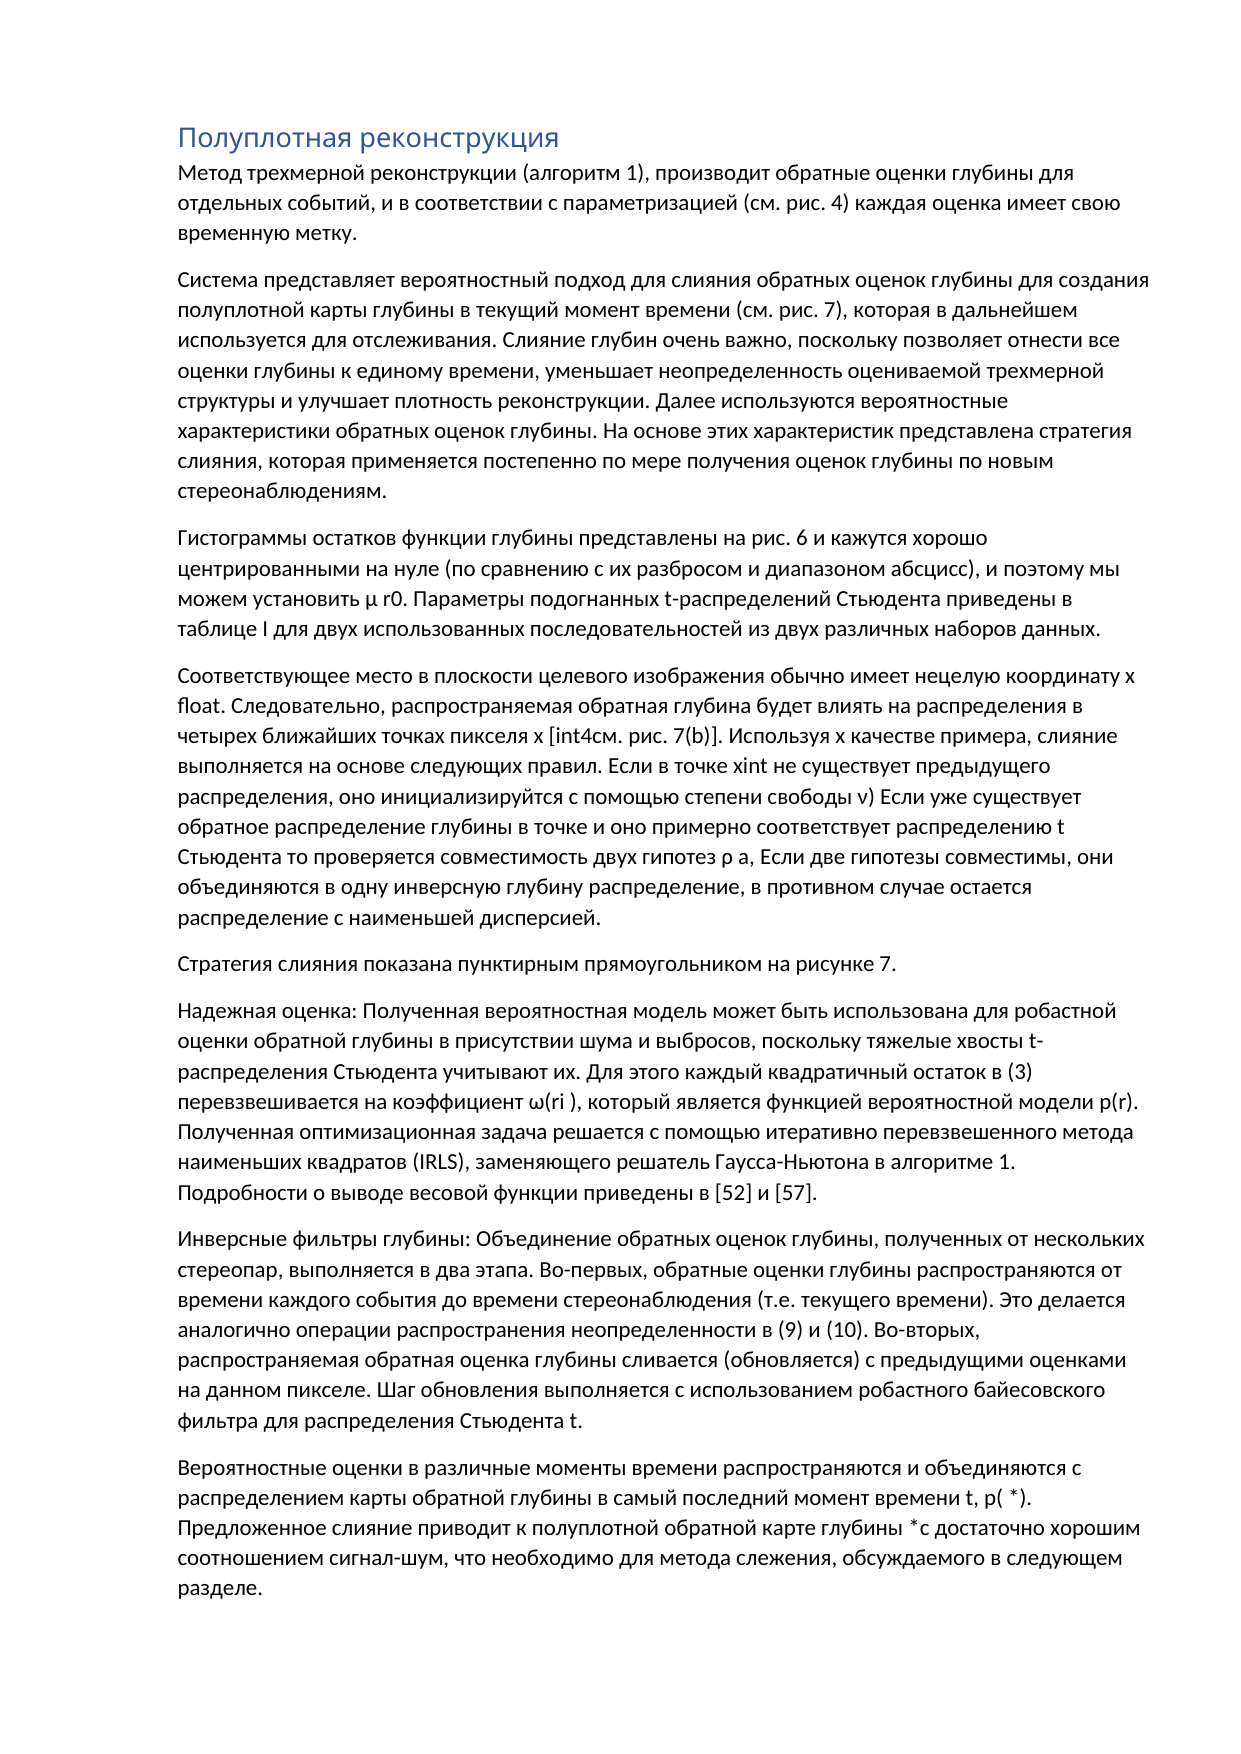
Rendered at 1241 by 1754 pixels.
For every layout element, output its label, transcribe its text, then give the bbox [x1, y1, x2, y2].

text Система представляет вероятностный подход для слияния обратных оценок глубины для создания полуплотной карты глубины в текущий момент времени (см. рис. 7), которая в дальнейшем используется для отслеживания. Слияние глубин очень важно, поскольку позволяет отнести все оценки глубины к единому времени, уменьшает неопределенность оцениваемой трехмерной структуры и улучшает плотность реконструкции. Далее используются вероятностные характеристики обратных оценок глубины. На основе этих характеристик представлена стратегия слияния, которая применяется постепенно по мере получения оценок глубины по новым стереонаблюдениям. [177, 265, 1152, 505]
text Соответствующее место в плоскости целевого изображения обычно имеет нецелую координату x float. Следовательно, распространяемая обратная глубина будет влиять на распределения в четырех ближайших точках пикселя x [int4см. рис. 7(b)]. Используя x качестве примера, слияние выполняется на основе следующих правил. Если в точке xint не существует предыдущего распределения, оно инициализируйтся с помощью степени свободы ν) Если уже существует обратное распределение глубины в точке и оно примерно соответствует распределению t Стьюдента то проверяется совместимость двух гипотез ρ a, Если две гипотезы совместимы, они объединяются в одну инверсную глубину распределение, в противном случае остается распределение с наименьшей дисперсией. [177, 661, 1152, 931]
text Гистограммы остатков функции глубины представлены на рис. 6 и кажутся хорошо центрированными на нуле (по сравнению с их разбросом и диапазоном абсцисс), и поэтому мы можем установить μ r0. Параметры подогнанных t-распределений Стьюдента приведены в таблице I для двух использованных последовательностей из двух различных наборов данных. [177, 523, 1152, 642]
text Стратегия слияния показана пунктирным прямоугольником на рисунке 7. [177, 949, 1152, 978]
text Вероятностные оценки в различные моменты времени распространяются и объединяются с распределением карты обратной глубины в самый последний момент времени t, p( *). Предложенное слияние приводит к полуплотной обратной карте глубины *с достаточно хорошим соотношением сигнал-шум, что необходимо для метода слежения, обсуждаемого в следующем разделе. [177, 1453, 1152, 1602]
text Надежная оценка: Полученная вероятностная модель может быть использована для робастной оценки обратной глубины в присутствии шума и выбросов, поскольку тяжелые хвосты t-распределения Стьюдента учитывают их. Для этого каждый квадратичный остаток в (3) перевзвешивается на коэффициент ω(ri ), который является функцией вероятностной модели p(r). Полученная оптимизационная задача решается с помощью итеративно перевзвешенного метода наименьших квадратов (IRLS), заменяющего решатель Гаусса-Ньютона в алгоритме 1. Подробности о выводе весовой функции приведены в [52] и [57]. [177, 996, 1152, 1206]
text Метод трехмерной реконструкции (алгоритм 1), производит обратные оценки глубины для отдельных событий, и в соответствии с параметризацией (см. рис. 4) каждая оценка имеет свою временную метку. [177, 158, 1152, 246]
subtitle Полуплотная реконструкция [177, 118, 1152, 155]
text Инверсные фильтры глубины: Объединение обратных оценок глубины, полученных от нескольких стереопар, выполняется в два этапа. Во-первых, обратные оценки глубины распространяются от времени каждого события до времени стереонаблюдения (т.е. текущего времени). Это делается аналогично операции распространения неопределенности в (9) и (10). Во-вторых, распространяемая обратная оценка глубины сливается (обновляется) с предыдущими оценками на данном пикселе. Шаг обновления выполняется с использованием робастного байесовского фильтра для распределения Стьюдента t. [177, 1224, 1152, 1434]
